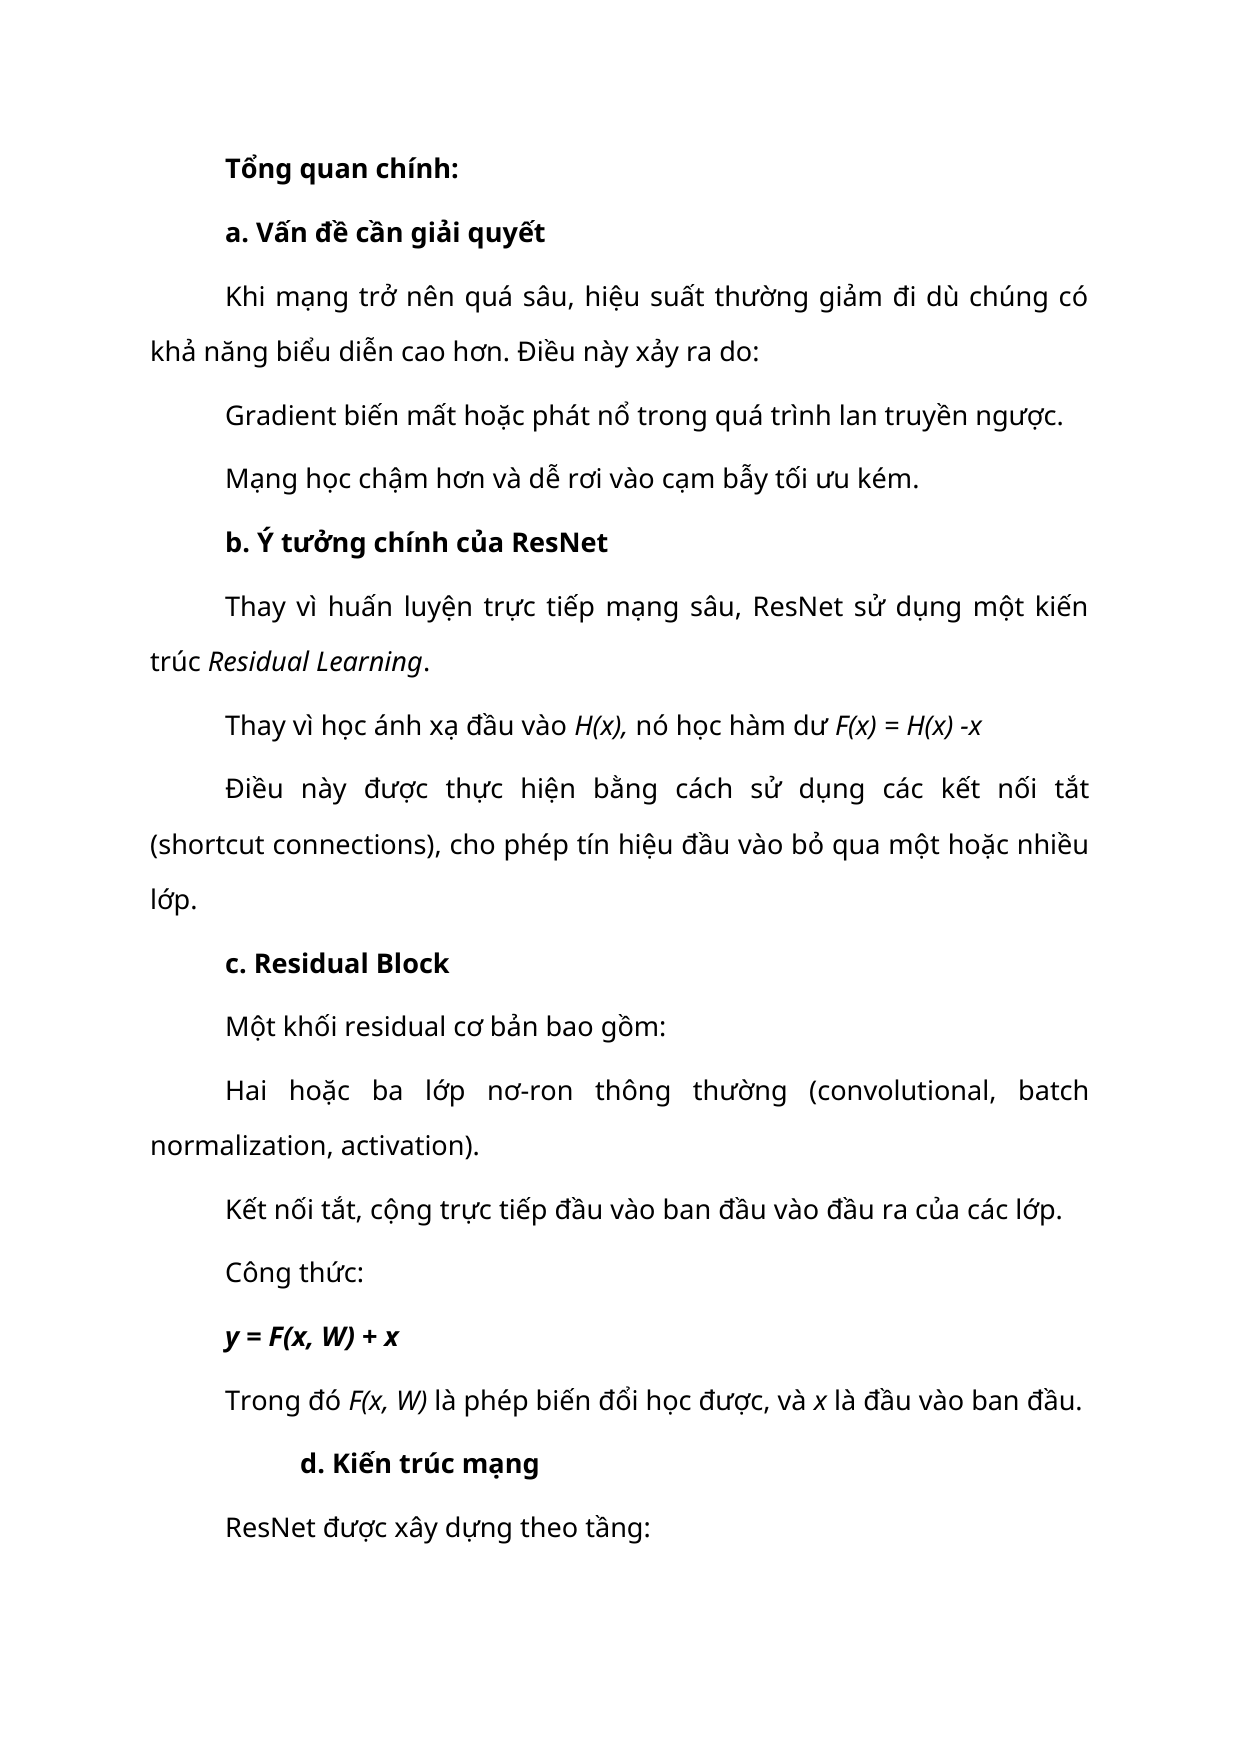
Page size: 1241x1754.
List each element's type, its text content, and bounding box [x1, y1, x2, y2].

text y = F(x, W) + x [150, 1318, 1090, 1354]
text Một khối residual cơ bản bao gồm: [150, 1008, 1090, 1044]
text Gradient biến mất hoặc phát nổ trong quá trình lan truyền ngược. [150, 396, 1090, 433]
text b. Ý tưởng chính của ResNet [150, 523, 1090, 560]
text Trong đó F(x, W) là phép biến đổi học được, và x là đầu vào ban đầu. [150, 1381, 1090, 1418]
text d. Kiến trúc mạng [150, 1445, 1090, 1482]
text Điều này được thực hiện bằng cách sử dụng các kết nối tắt (shortcut connections), cho phép tín hiệu đầu vào bỏ qua một hoặc nhiều lớp. [150, 770, 1090, 917]
text Thay vì học ánh xạ đầu vào H(x), nó học hàm dư F(x) = H(x) -x [150, 706, 1090, 743]
text Hai hoặc ba lớp nơ-ron thông thường (convolutional, batch normalization, activation). [150, 1071, 1090, 1163]
text ResNet được xây dựng theo tầng: [150, 1508, 1090, 1545]
text Khi mạng trở nên quá sâu, hiệu suất thường giảm đi dù chúng có khả năng biểu diễn cao hơn. Điều này xảy ra do: [150, 277, 1090, 369]
text Công thức: [150, 1254, 1090, 1291]
text Tổng quan chính: [150, 150, 1090, 187]
text a. Vấn đề cần giải quyết [150, 214, 1090, 251]
text Mạng học chậm hơn và dễ rơi vào cạm bẫy tối ưu kém. [150, 460, 1090, 497]
text Kết nối tắt, cộng trực tiếp đầu vào ban đầu vào đầu ra của các lớp. [150, 1190, 1090, 1227]
text Thay vì huấn luyện trực tiếp mạng sâu, ResNet sử dụng một kiến trúc Residual Learning. [150, 587, 1090, 679]
text c. Residual Block [150, 944, 1090, 981]
